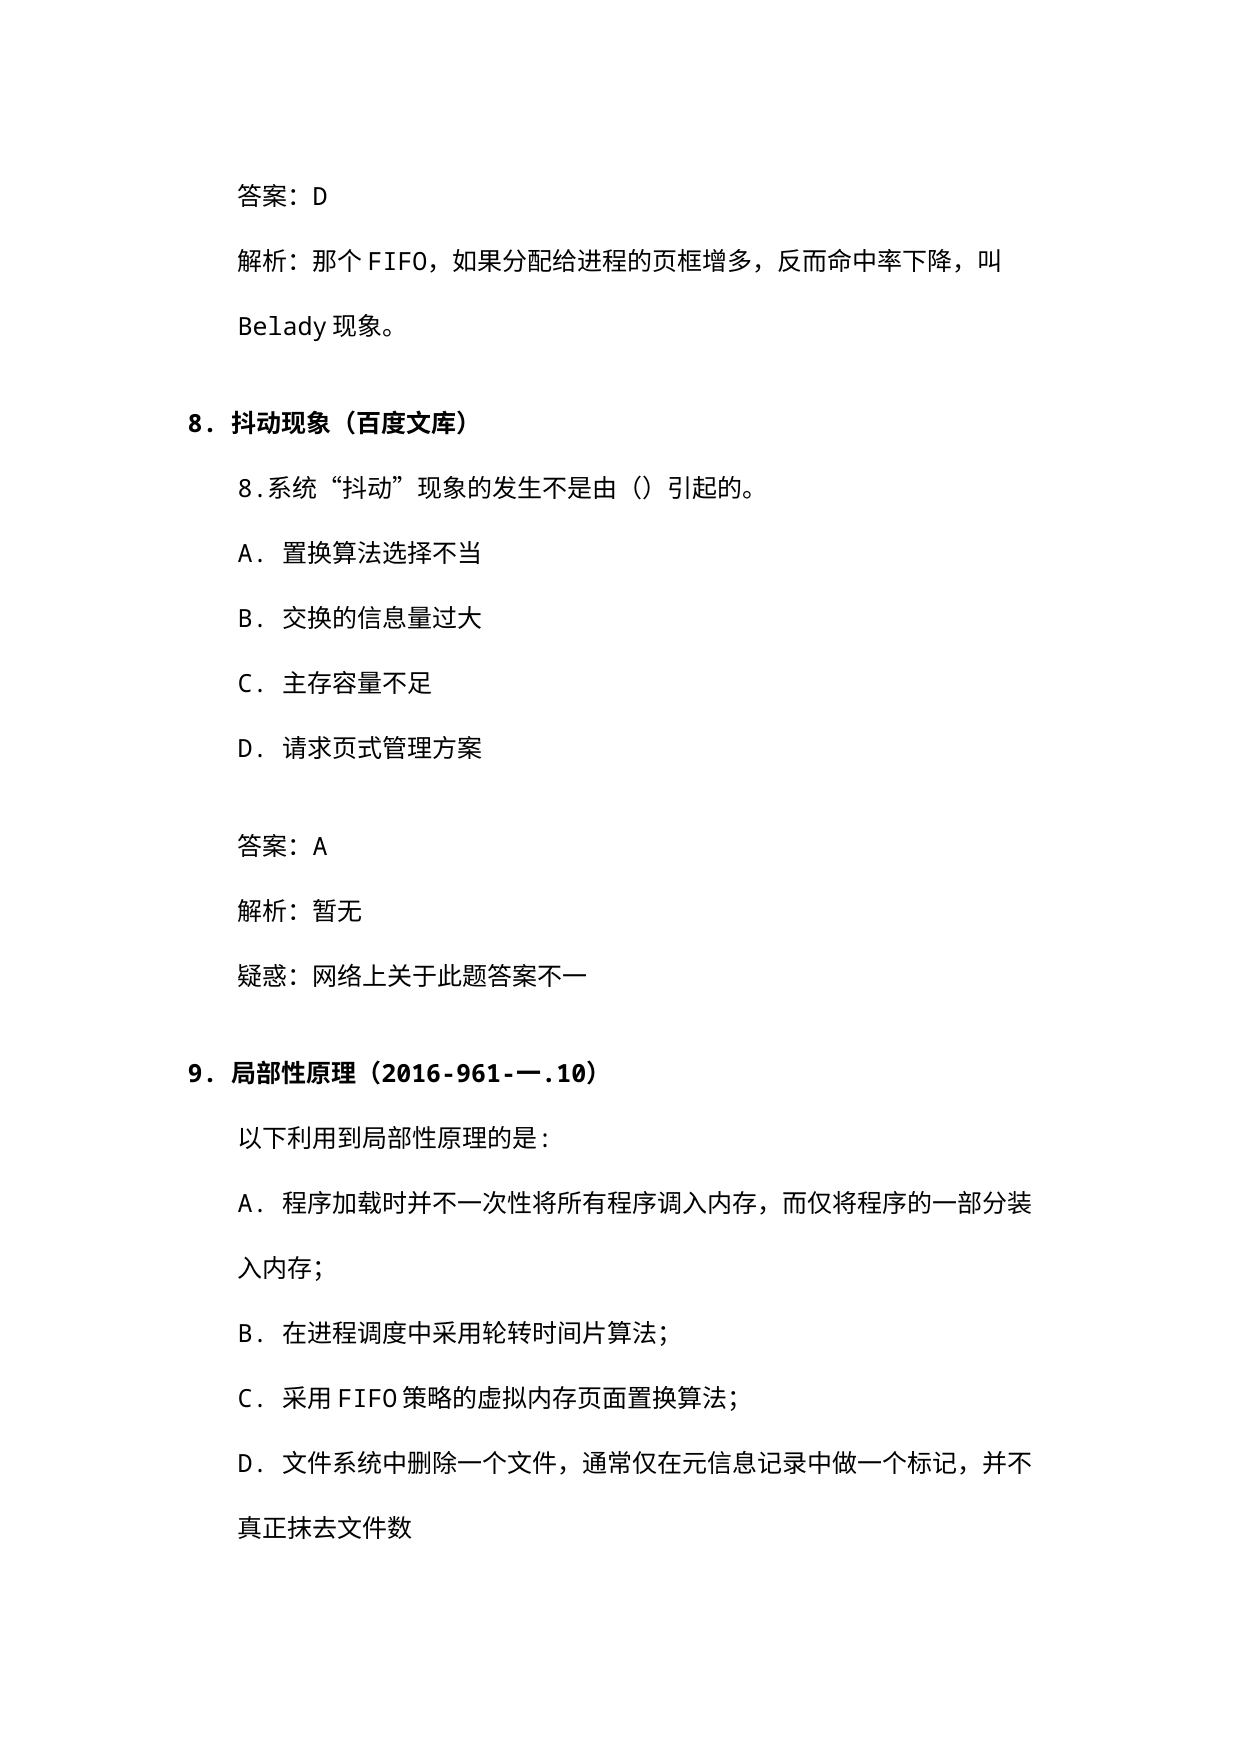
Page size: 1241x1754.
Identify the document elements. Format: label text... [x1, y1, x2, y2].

text 以下利用到局部性原理的是: [237, 1104, 1053, 1169]
text 解析：暂无 [237, 877, 1053, 942]
text B. 在进程调度中采用轮转时间片算法； [237, 1299, 1053, 1364]
text 答案：A [237, 812, 1053, 877]
text C. 采用FIFO策略的虚拟内存页面置换算法； [237, 1364, 1053, 1429]
text 疑惑：网络上关于此题答案不一 [237, 942, 1053, 1007]
text B. 交换的信息量过大 [237, 584, 1053, 649]
text A. 程序加载时并不一次性将所有程序调入内存，而仅将程序的一部分装入内存； [237, 1169, 1053, 1299]
text C. 主存容量不足 [237, 649, 1053, 714]
text 答案：D [237, 162, 1053, 227]
text A. 置换算法选择不当 [237, 519, 1053, 584]
text D. 请求页式管理方案 [237, 714, 1053, 779]
text 解析：那个FIFO，如果分配给进程的页框增多，反而命中率下降，叫Belady现象。 [237, 227, 1053, 357]
text D. 文件系统中删除一个文件，通常仅在元信息记录中做一个标记，并不真正抹去文件数 [237, 1429, 1053, 1559]
list 抖动现象（百度文库） [187, 389, 1053, 454]
text 8.系统“抖动”现象的发生不是由（）引起的。 [237, 454, 1053, 519]
list 局部性原理（2016-961-一.10） [187, 1039, 1053, 1104]
